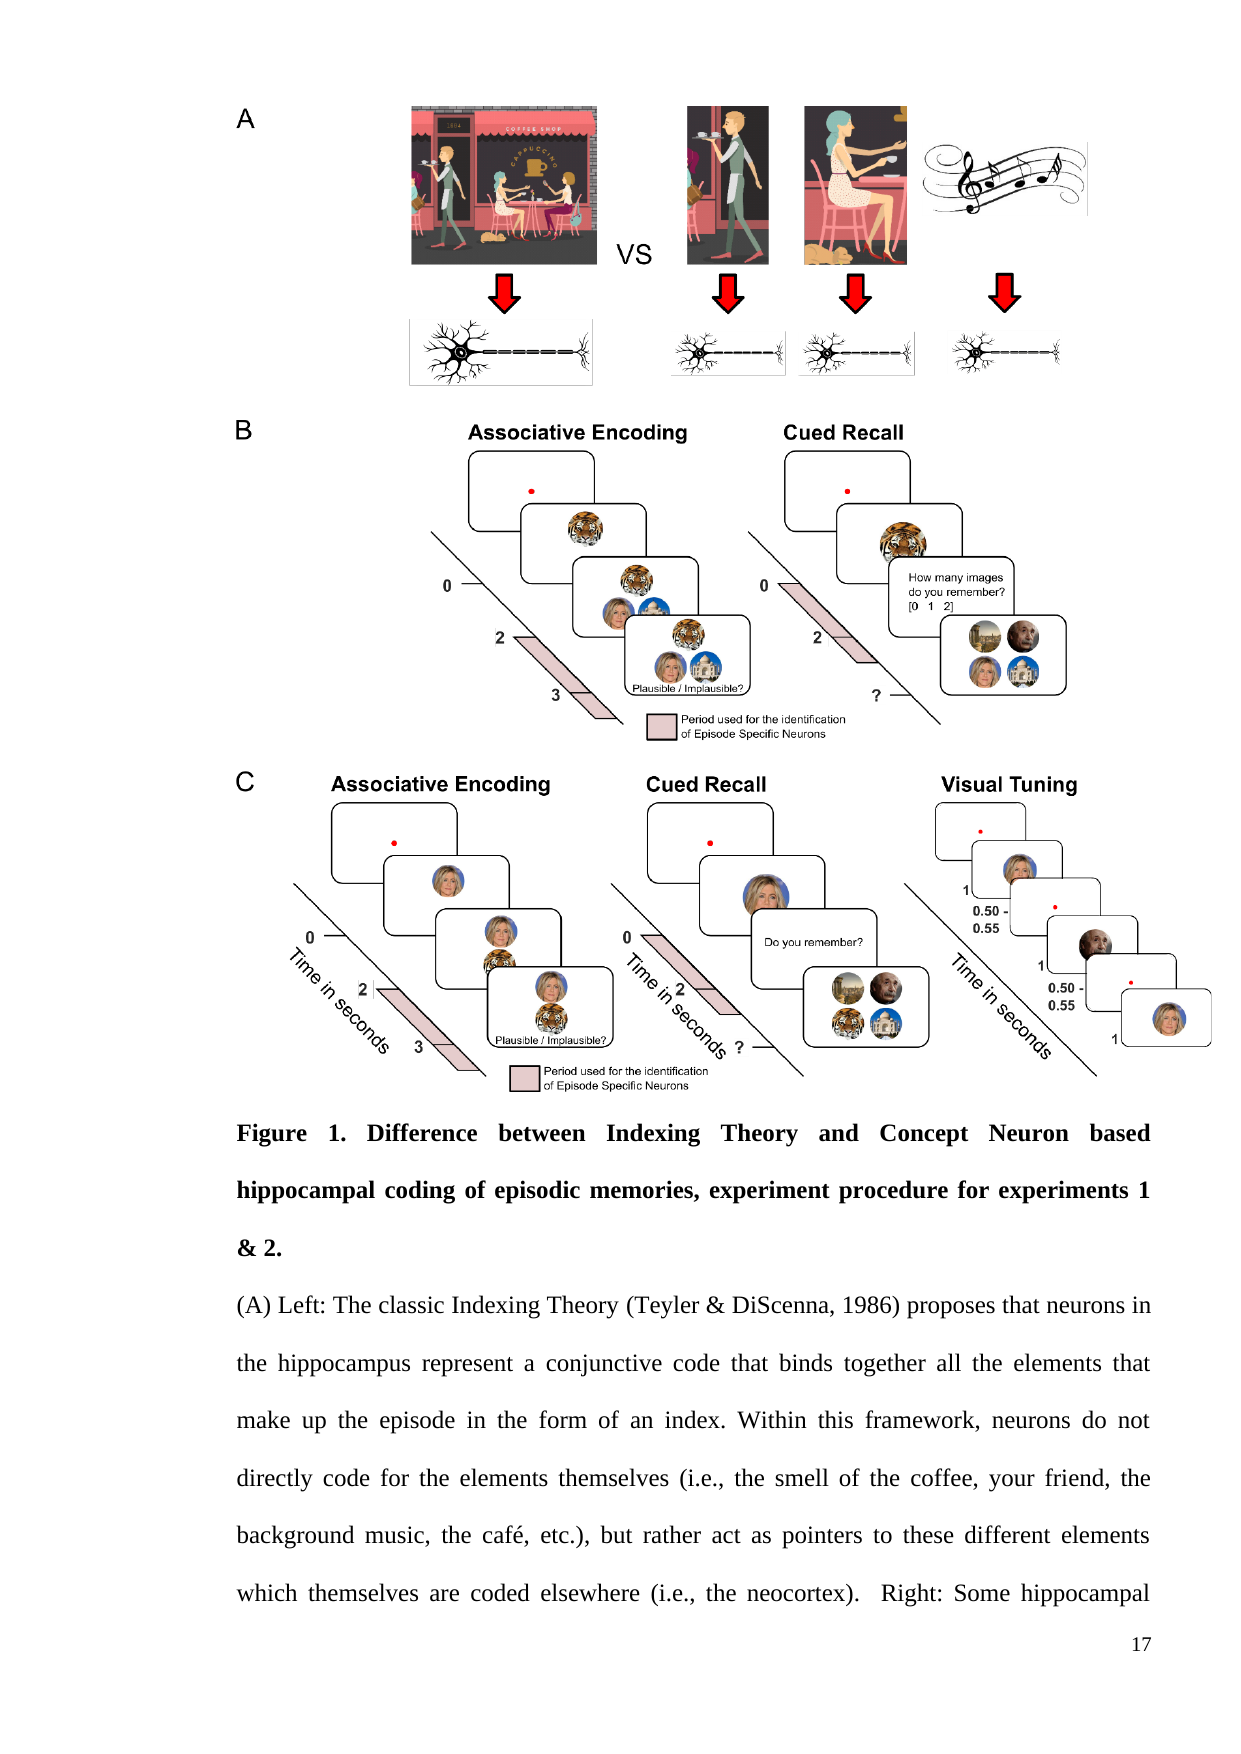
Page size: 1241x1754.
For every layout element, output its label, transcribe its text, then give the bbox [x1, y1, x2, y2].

picture [236, 106, 1212, 1092]
text Figure 1. Difference between Indexing Theory and Concept Neuron based hippocampal coding of episodic memories, experiment procedure for experiments 1 & 2. [236, 1118, 1152, 1261]
